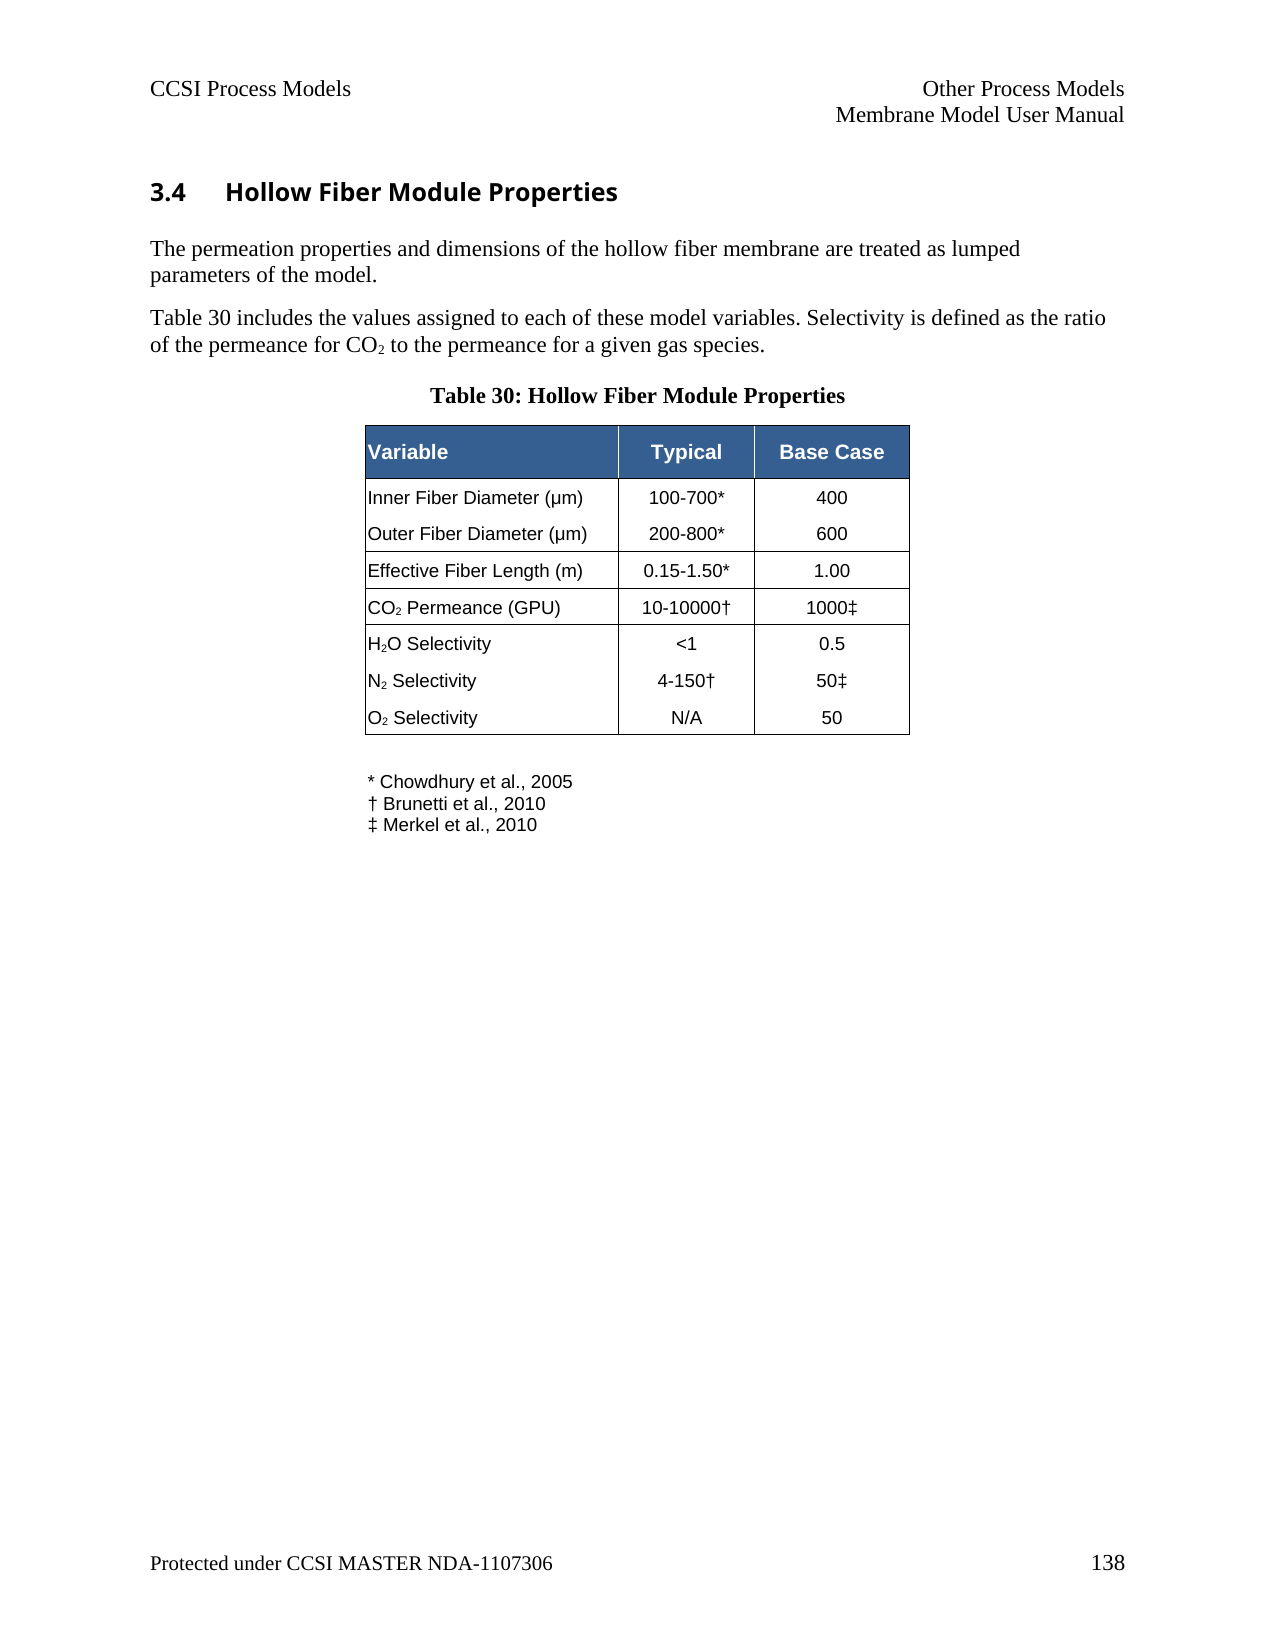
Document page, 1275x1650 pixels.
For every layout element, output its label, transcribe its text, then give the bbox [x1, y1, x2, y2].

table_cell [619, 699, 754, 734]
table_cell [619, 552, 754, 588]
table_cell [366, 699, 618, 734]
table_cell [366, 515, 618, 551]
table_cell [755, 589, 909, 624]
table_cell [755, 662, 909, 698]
text Table 30 includes the values assigned to each of these model variables. Selectivity is defined as the ratio of the permeance for CO2 to the permeance for a given gas species. [150, 304, 1125, 357]
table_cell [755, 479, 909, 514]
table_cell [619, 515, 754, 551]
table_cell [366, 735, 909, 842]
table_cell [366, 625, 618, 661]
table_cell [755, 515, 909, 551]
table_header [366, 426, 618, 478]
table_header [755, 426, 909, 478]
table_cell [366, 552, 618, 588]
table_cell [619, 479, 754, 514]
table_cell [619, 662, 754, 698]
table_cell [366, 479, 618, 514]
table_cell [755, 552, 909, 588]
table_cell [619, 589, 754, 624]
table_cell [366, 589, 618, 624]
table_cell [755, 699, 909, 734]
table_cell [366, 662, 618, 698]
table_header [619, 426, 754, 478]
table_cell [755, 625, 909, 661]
subtitle Hollow Fiber Module Properties [150, 175, 1125, 209]
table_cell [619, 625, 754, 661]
text The permeation properties and dimensions of the hollow fiber membrane are treated as lumped parameters of the model. [150, 235, 1125, 288]
